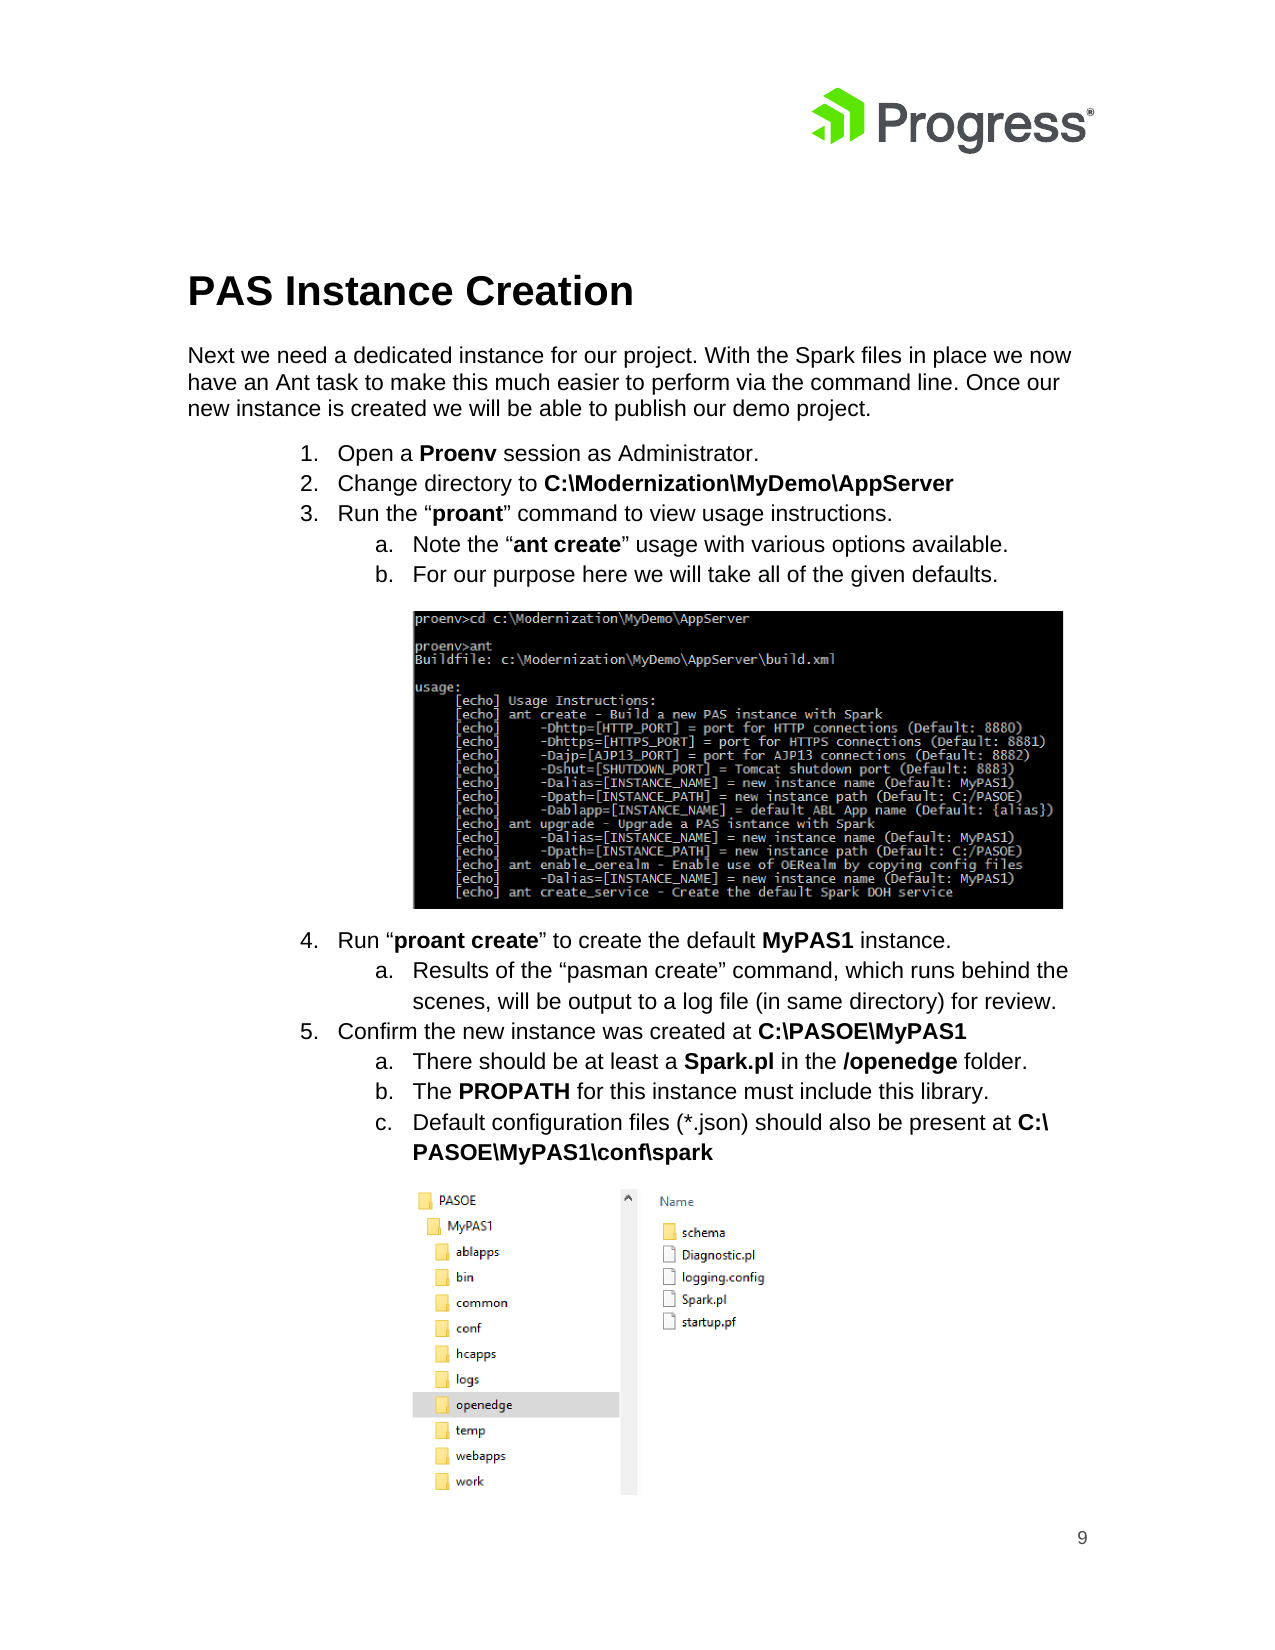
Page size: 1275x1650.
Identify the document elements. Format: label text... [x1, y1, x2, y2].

subtitle PAS Instance Creation [187, 266, 1087, 314]
list Note the “ant create” usage with various options available. [375, 531, 1087, 557]
list Results of the “pasman create” command, which runs behind the scenes, will be output to a log file (in same directory) for review. [375, 957, 1087, 1014]
list There should be at least a Spark.pl in the /openedge folder. [375, 1048, 1087, 1074]
list For our purpose here we will take all of the given defaults. [375, 561, 1087, 587]
list Run the “proant” command to view usage instructions. [300, 500, 1087, 527]
text Next we need a dedicated instance for our project. With the Spark files in place we now have an Ant task to make this much easier to perform via the command line. Once our new instance is created we will be able to publish our demo project. [187, 342, 1087, 421]
list Default configuration files (*.json) should also be present at C:\PASOE\MyPAS1\conf\spark [375, 1108, 1087, 1165]
list Confirm the new instance was created at C:\PASOE\MyPAS1 [300, 1018, 1087, 1044]
list Open a Proenv session as Administrator. [300, 440, 1087, 466]
picture [412, 1189, 774, 1495]
list Run “proant create” to create the default MyPAS1 instance. [300, 927, 1087, 953]
list The PROPATH for this instance must include this library. [375, 1078, 1087, 1104]
picture [412, 611, 1064, 909]
list Change directory to C:\Modernization\MyDemo\AppServer [300, 470, 1087, 497]
